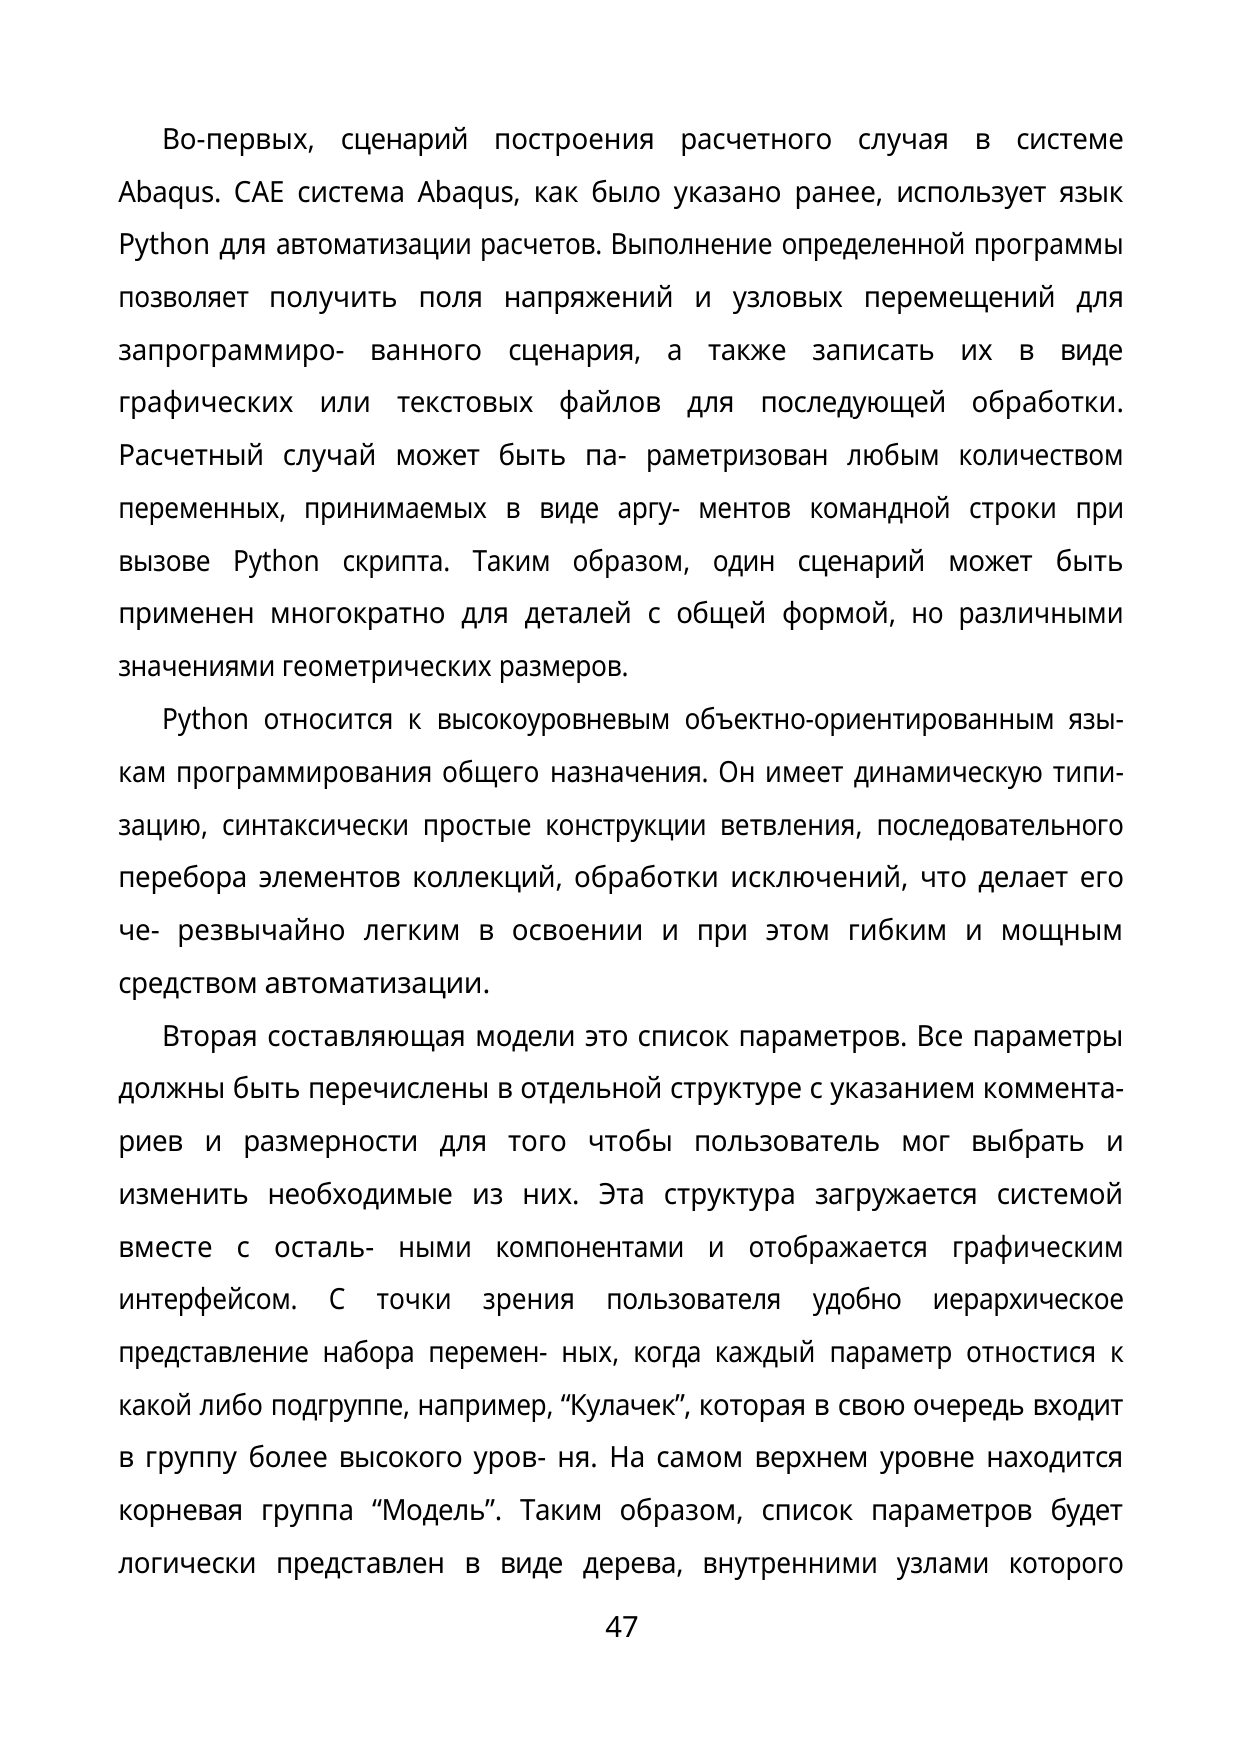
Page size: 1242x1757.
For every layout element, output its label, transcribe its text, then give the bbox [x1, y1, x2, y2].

text Во-первых, сценарий построения расчетного случая в системе Abaqus. CAE система Abaqus, как было указано ранее, использует язык Python для автоматизации расчетов. Выполнение определенной программы позволяет получить поля напряжений и узловых перемещений для запрограммиро- ванного сценария, а также записать их в виде графических или текстовых файлов для последующей обработки. Расчетный случай может быть па- раметризован любым количеством переменных, принимаемых в виде аргу- ментов командной строки при вызове Python скрипта. Таким образом, один сценарий может быть применен многократно для деталей с общей формой, но различными значениями геометрических размеров. [118, 118, 1124, 685]
text Python относится к высокоуровневым объектно-ориентированным язы- кам программирования общего назначения. Он имеет динамическую типи- зацию, синтаксически простые конструкции ветвления, последовательного перебора элементов коллекций, обработки исключений, что делает его че- резвычайно легким в освоении и при этом гибким и мощным средством автоматизации. [118, 698, 1124, 1002]
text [118, 1015, 1124, 1582]
